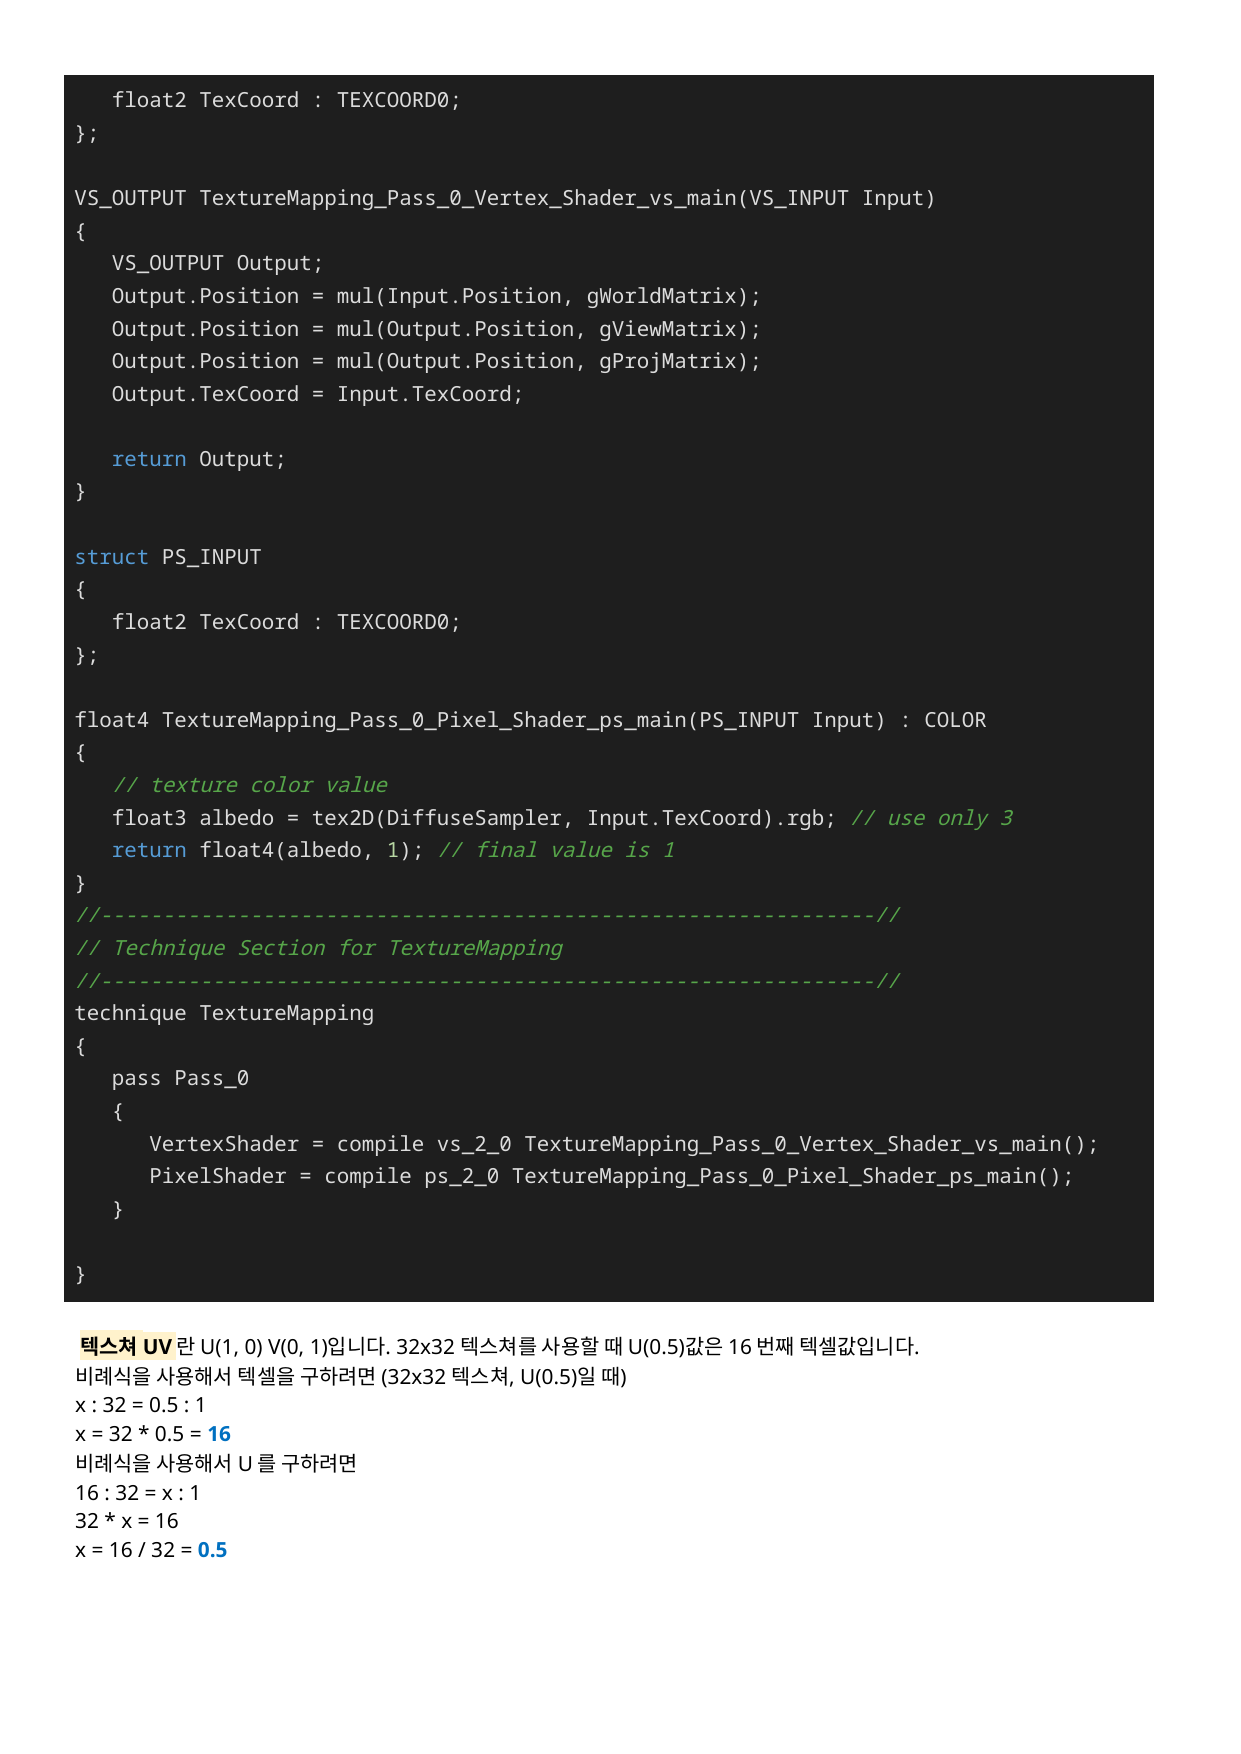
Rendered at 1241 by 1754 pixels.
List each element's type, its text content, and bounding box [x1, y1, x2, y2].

text x = 16 / 32 = 0.5 [75, 1535, 1165, 1563]
text 비례식을 사용해서 U를 구하려면 [75, 1447, 1165, 1478]
text 비례식을 사용해서 텍셀을 구하려면 (32x32 텍스쳐, U(0.5)일 때) [75, 1360, 1165, 1391]
text x : 32 = 0.5 : 1 [75, 1391, 1165, 1419]
text x = 32 * 0.5 = 16 [75, 1419, 1165, 1447]
text 텍스쳐 UV란 U(1, 0) V(0, 1)입니다. 32x32 텍스쳐를 사용할 때 U(0.5)값은 16번째 텍셀값입니다. [143, 1330, 1165, 1360]
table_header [64, 75, 1154, 1302]
text 32 * x = 16 [75, 1506, 1165, 1535]
text 16 : 32 = x : 1 [75, 1478, 1165, 1506]
